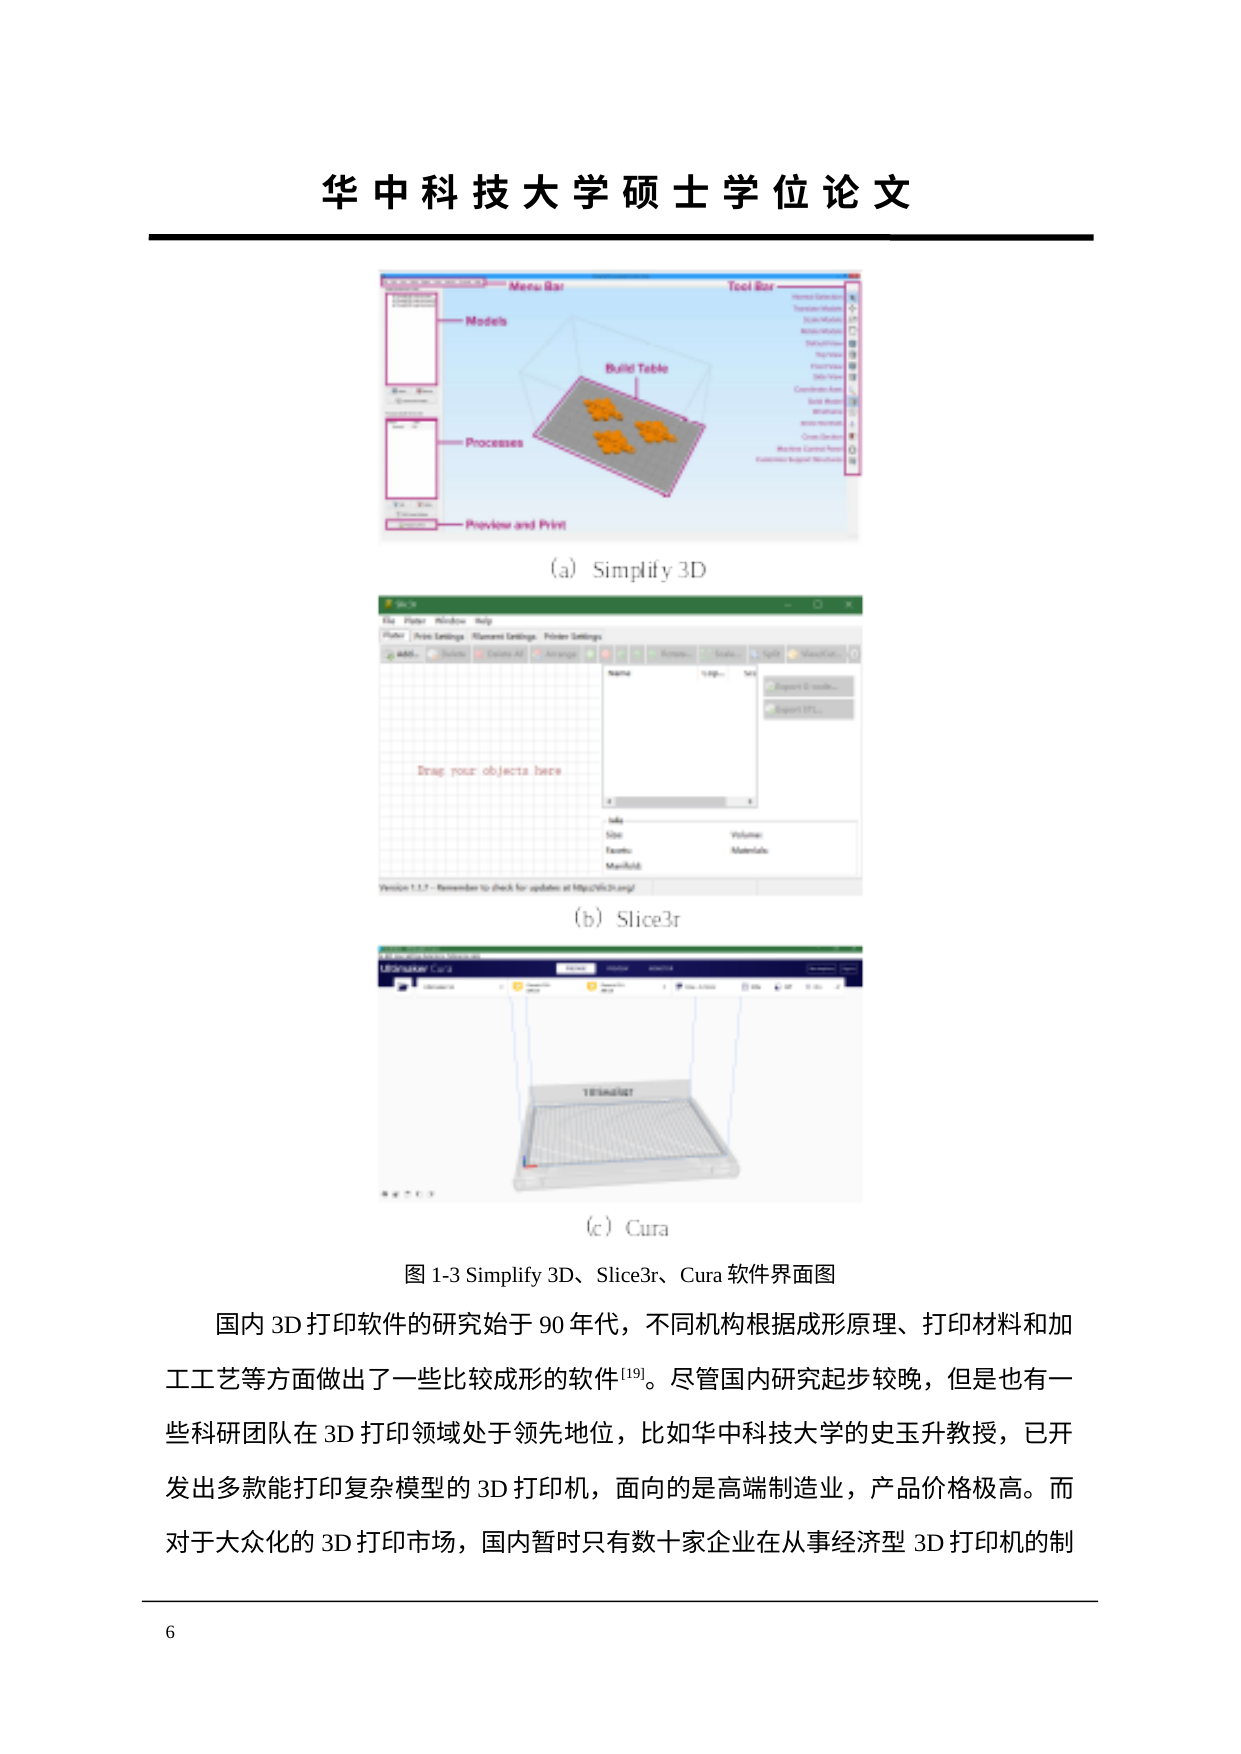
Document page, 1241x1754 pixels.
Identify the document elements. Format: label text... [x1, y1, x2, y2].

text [165, 1305, 1075, 1559]
text 图 1-3 Simplify 3D、Slice3r、Cura软件界面图 [165, 1257, 1075, 1289]
